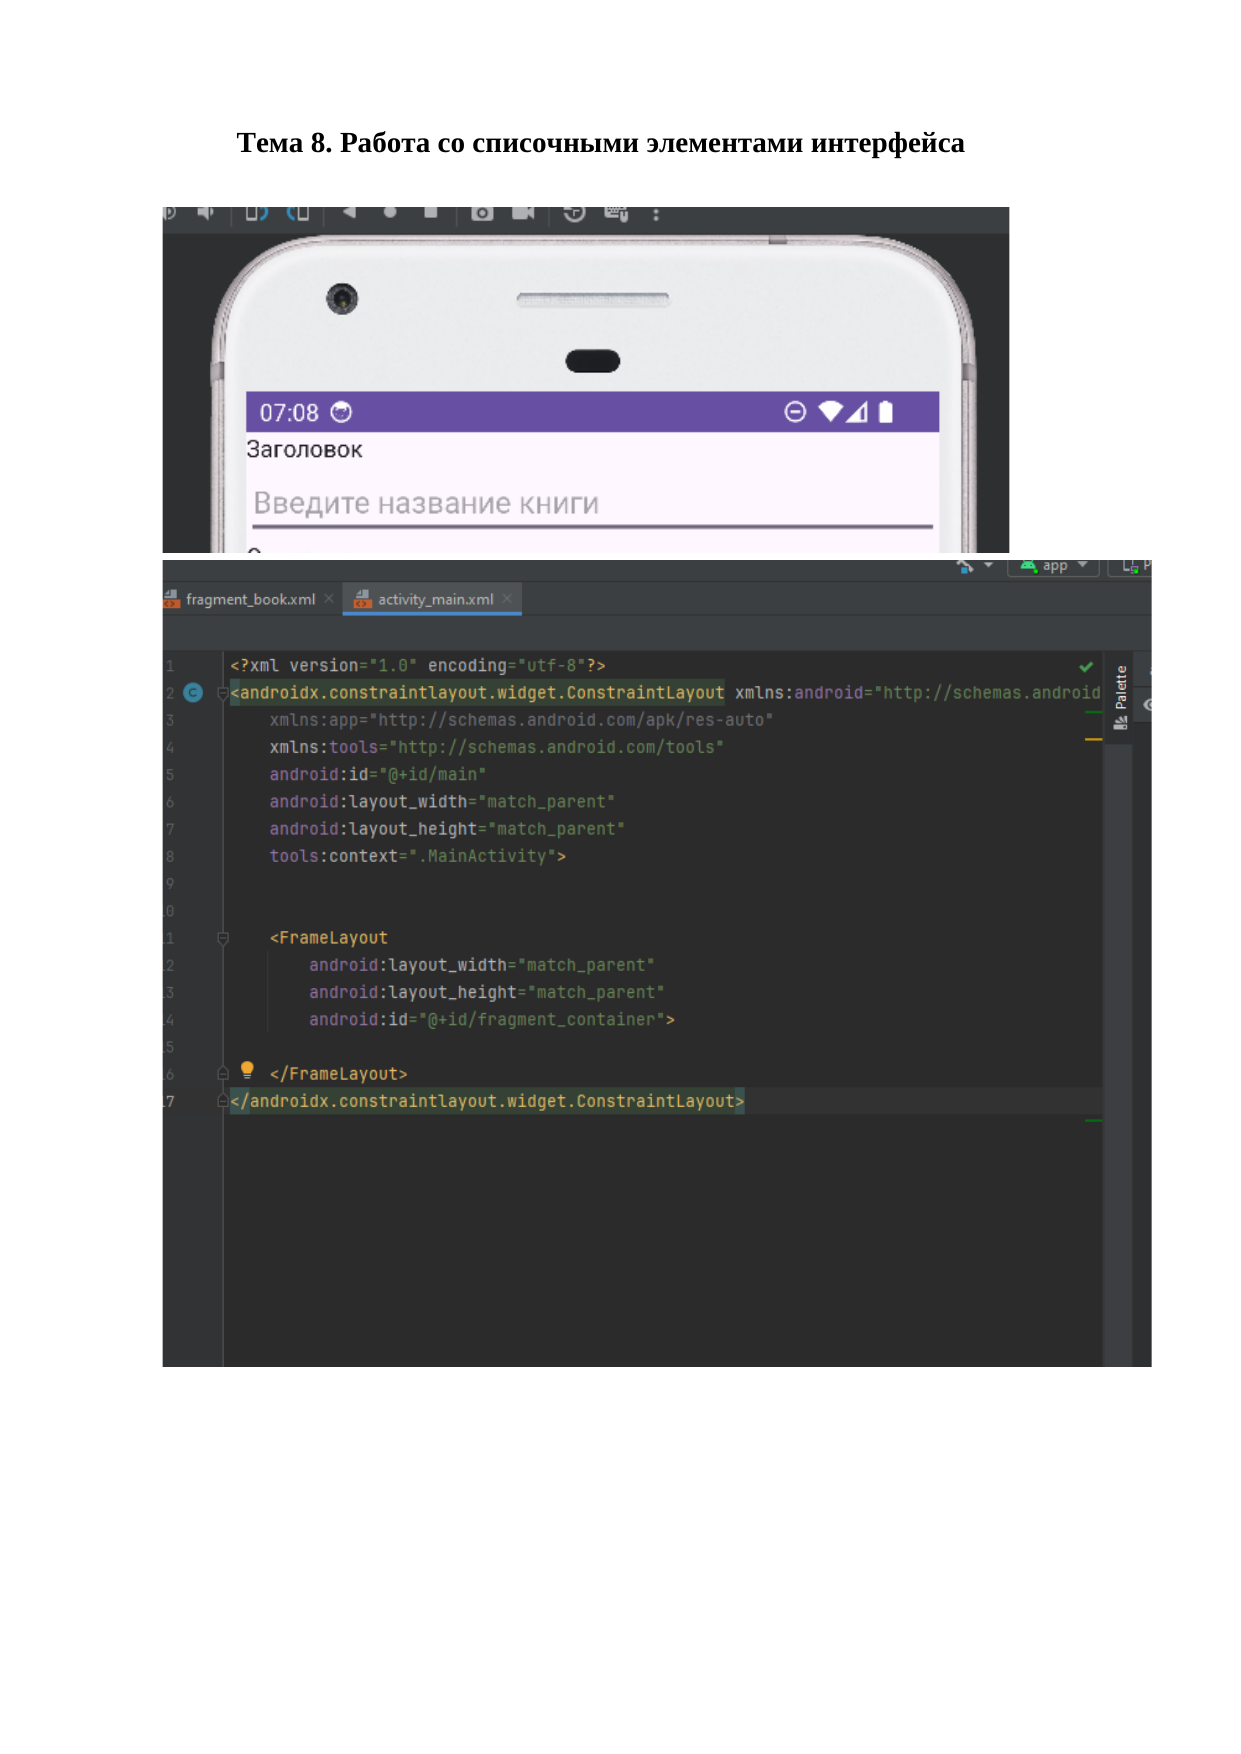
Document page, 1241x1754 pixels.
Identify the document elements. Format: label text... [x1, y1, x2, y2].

subtitle Тема 8. Работа со списочными элементами интерфейса [162, 126, 1152, 159]
picture [162, 207, 1010, 553]
picture [162, 560, 1152, 1367]
